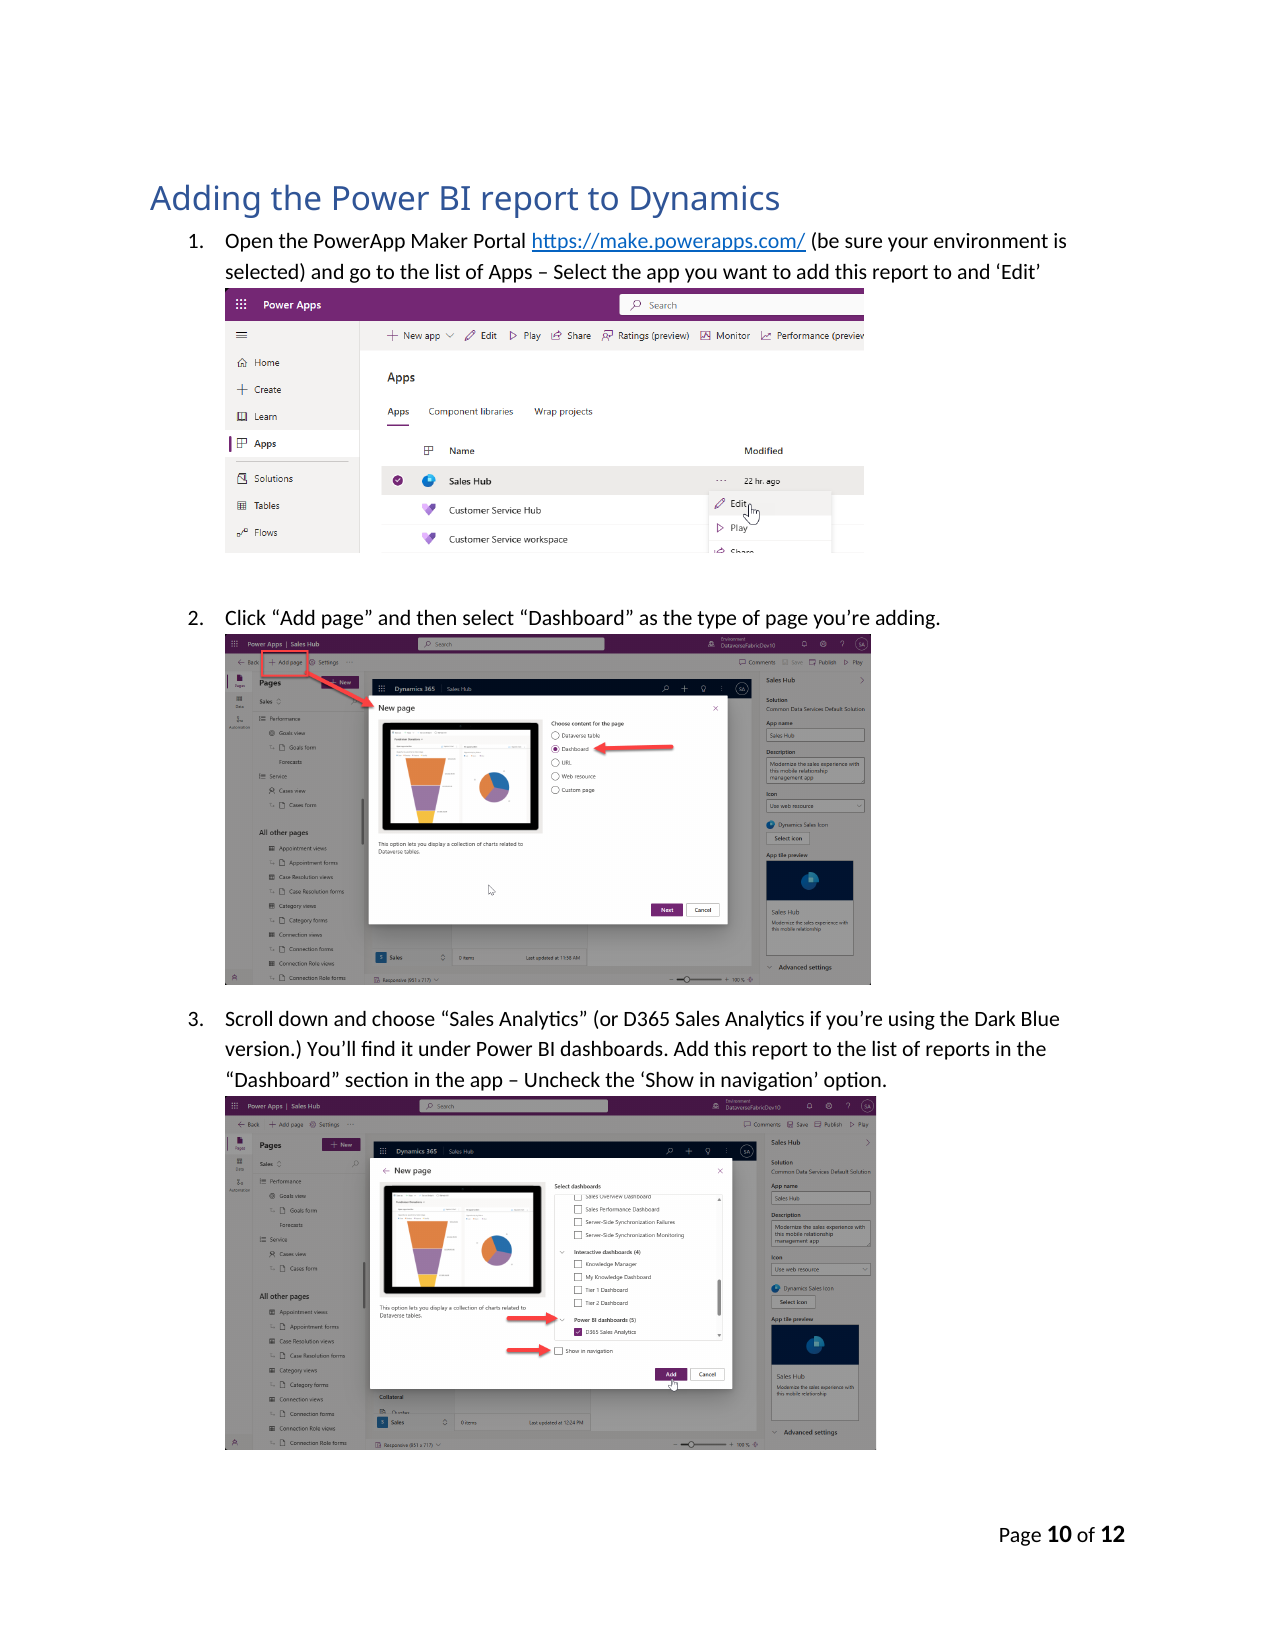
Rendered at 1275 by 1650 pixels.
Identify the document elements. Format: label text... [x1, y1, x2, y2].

subtitle Adding the Power BI report to Dynamics [150, 175, 1125, 220]
picture [225, 634, 871, 985]
picture [225, 1096, 877, 1450]
picture [225, 288, 864, 553]
